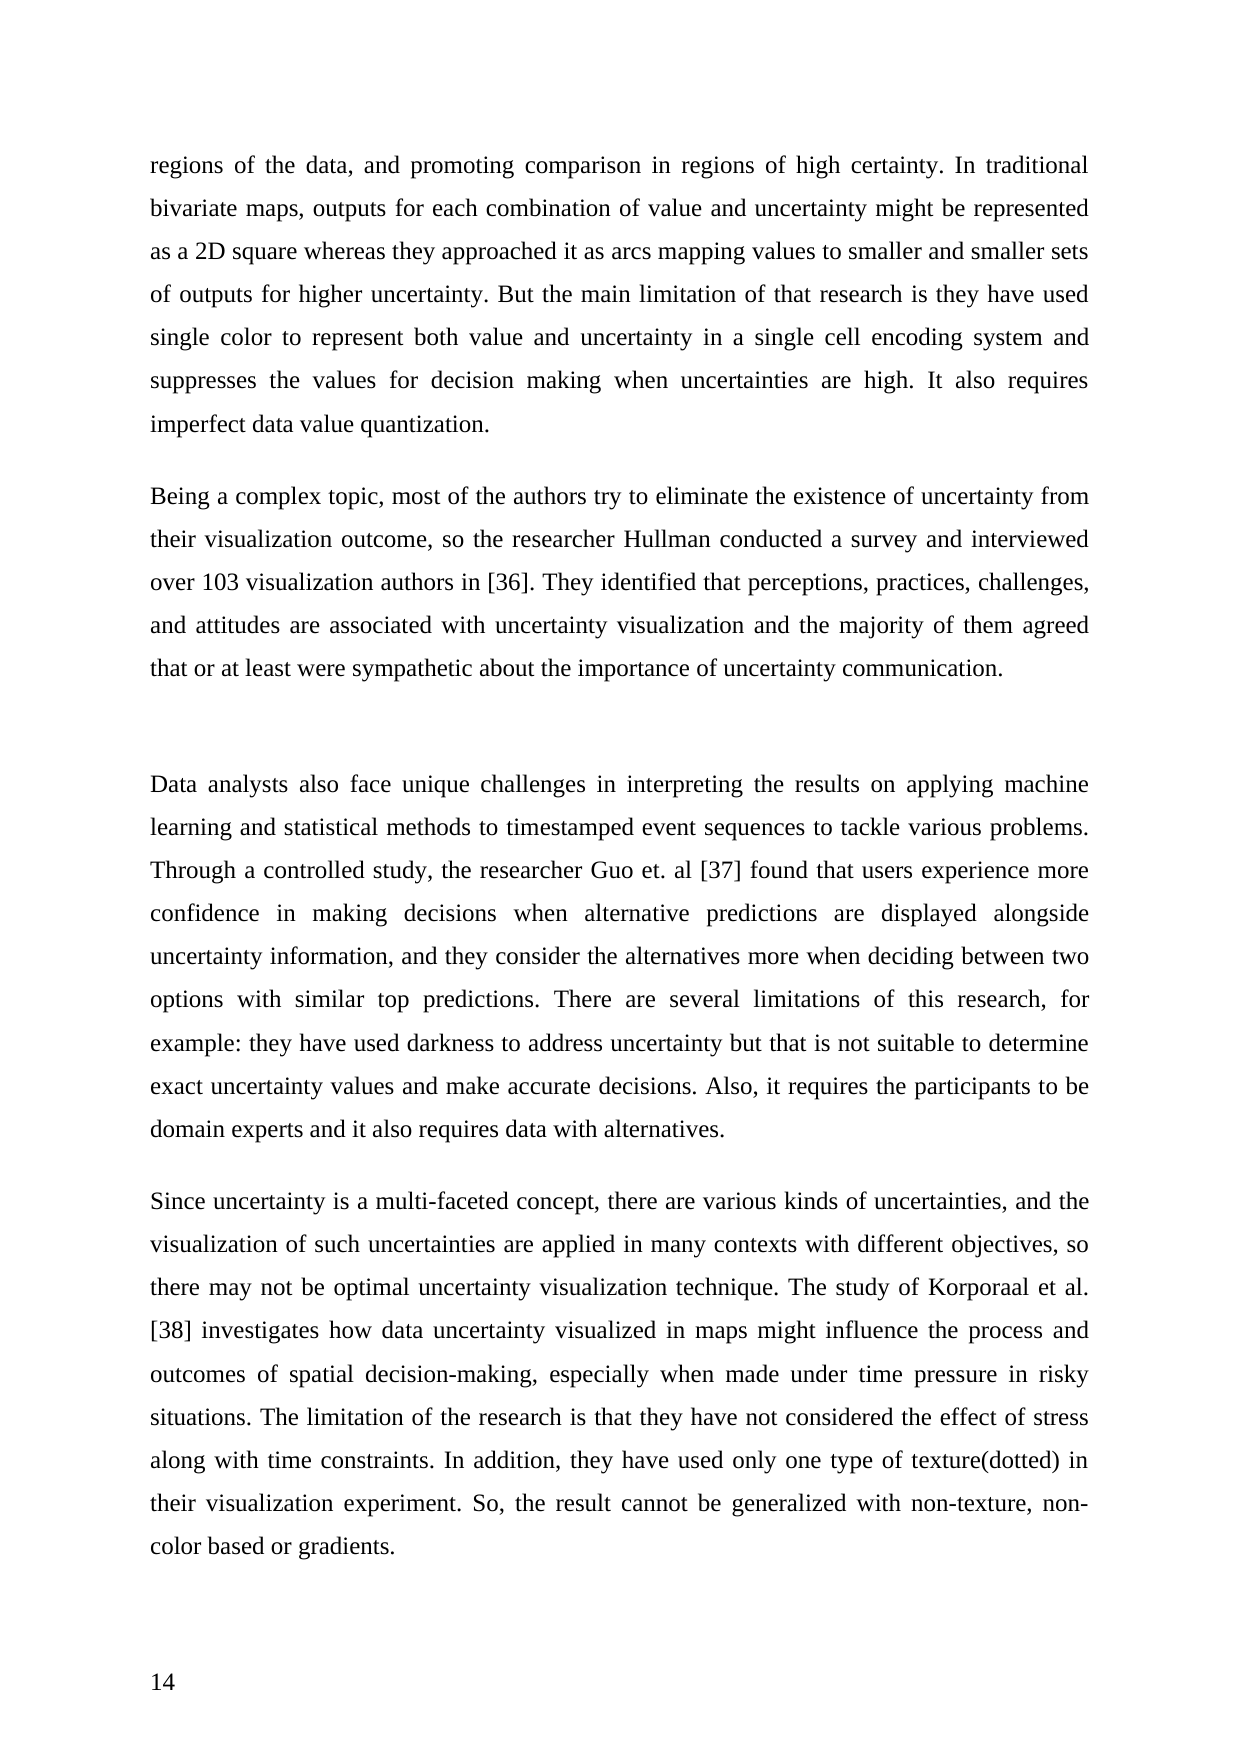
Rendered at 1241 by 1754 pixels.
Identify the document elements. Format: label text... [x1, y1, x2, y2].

text Being a complex topic, most of the authors try to eliminate the existence of uncertainty from their visualization outcome, so the researcher Hullman conducted a survey and interviewed over 103 visualization authors in [36]. They identified that perceptions, practices, challenges, and attitudes are associated with uncertainty visualization and the majority of them agreed that or at least were sympathetic about the importance of uncertainty communication. [150, 481, 1090, 682]
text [150, 150, 1090, 437]
text Data analysts also face unique challenges in interpreting the results on applying machine learning and statistical methods to timestamped event sequences to tackle various problems. Through a controlled study, the researcher Guo et. al [37] found that users experience more confidence in making decisions when alternative predictions are displayed alongside uncertainty information, and they consider the alternatives more when deciding between two options with similar top predictions. There are several limitations of this research, for example: they have used darkness to address uncertainty but that is not suitable to determine exact uncertainty values and make accurate decisions. Also, it requires the participants to be domain experts and it also requires data with alternatives. [150, 769, 1090, 1143]
text Since uncertainty is a multi-faceted concept, there are various kinds of uncertainties, and the visualization of such uncertainties are applied in many contexts with different objectives, so there may not be optimal uncertainty visualization technique. The study of Korporaal et al. [38] investigates how data uncertainty visualized in maps might influence the process and outcomes of spatial decision-making, especially when made under time pressure in risky situations. The limitation of the research is that they have not considered the effect of stress along with time constraints. In addition, they have used only one type of texture(dotted) in their visualization experiment. So, the result cannot be generalized with non-texture, non-color based or gradients. [150, 1186, 1090, 1560]
